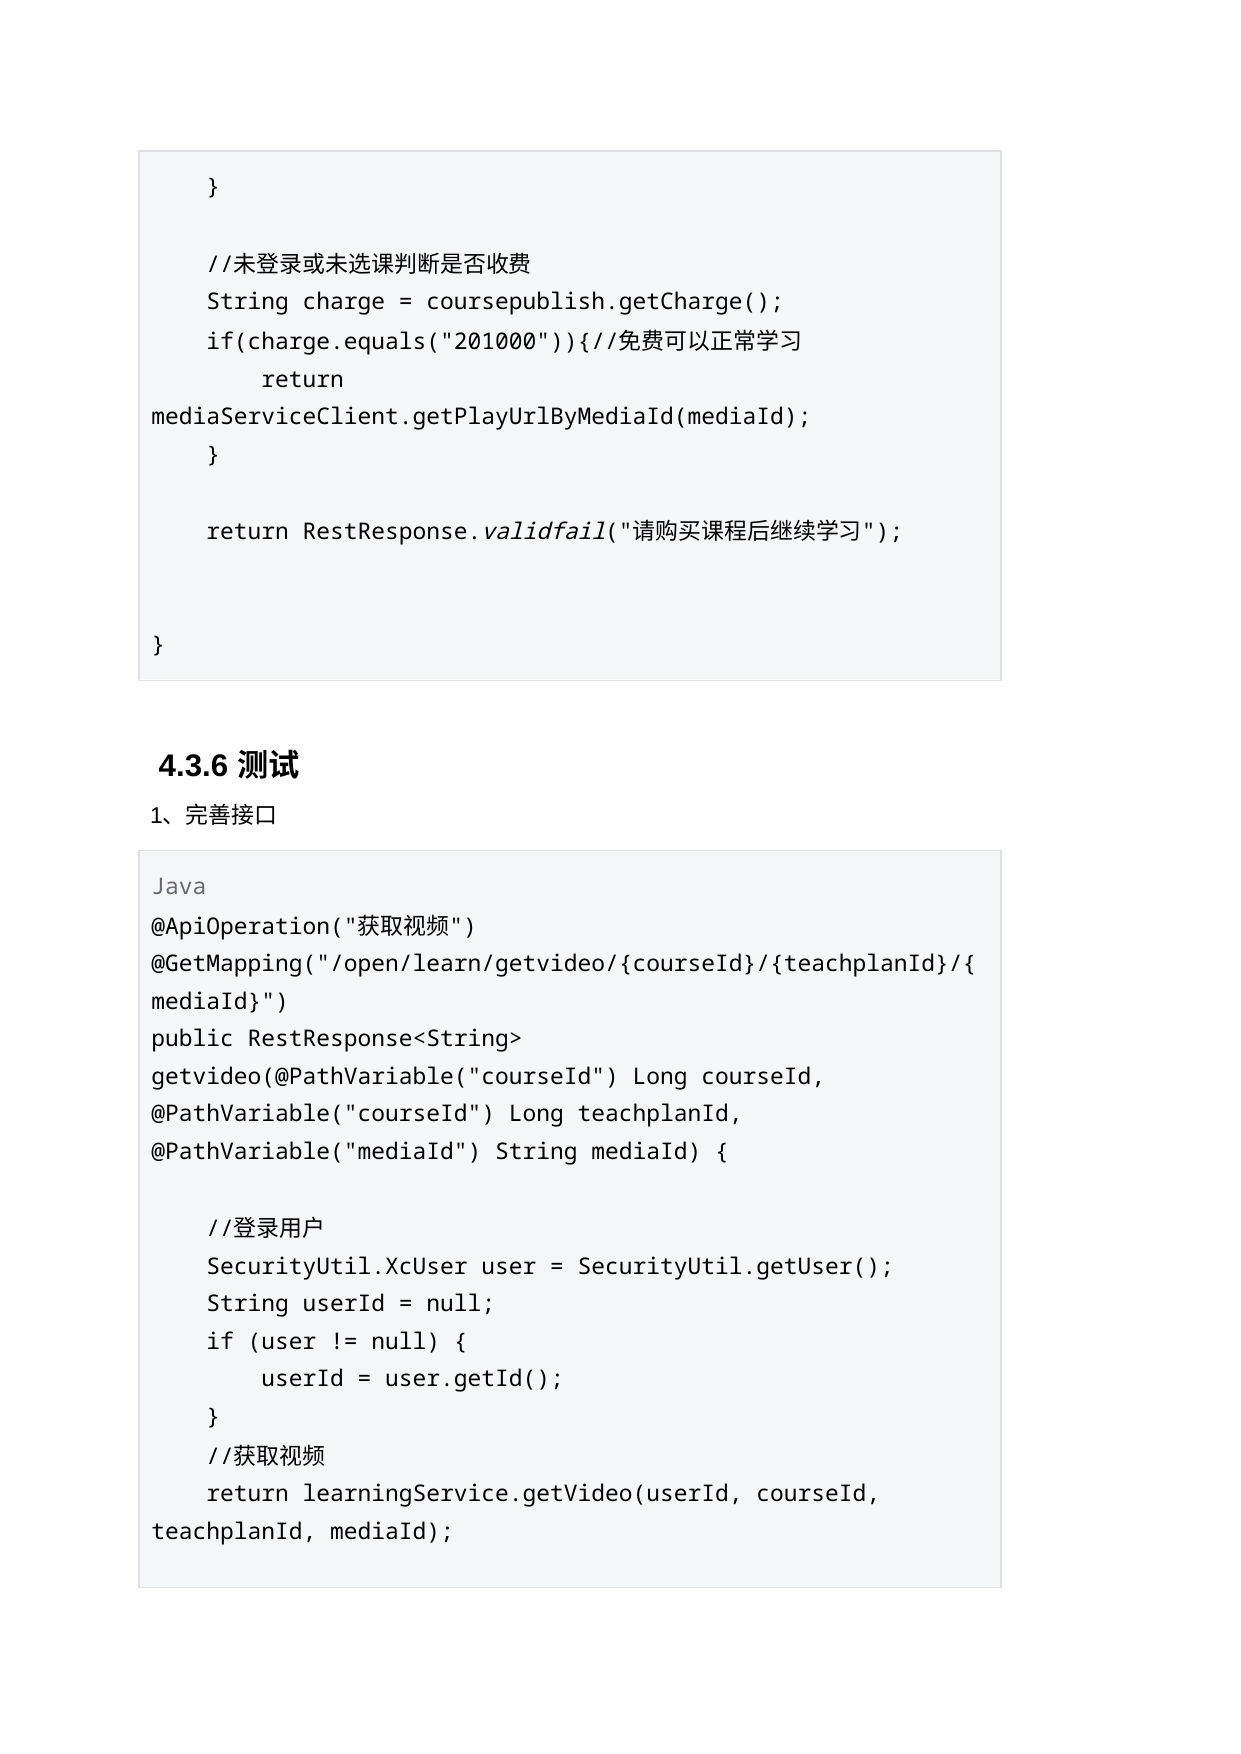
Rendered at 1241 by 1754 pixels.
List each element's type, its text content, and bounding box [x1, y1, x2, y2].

text 1、完善接口 [150, 797, 1090, 831]
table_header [140, 152, 1000, 679]
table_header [140, 851, 1000, 1587]
